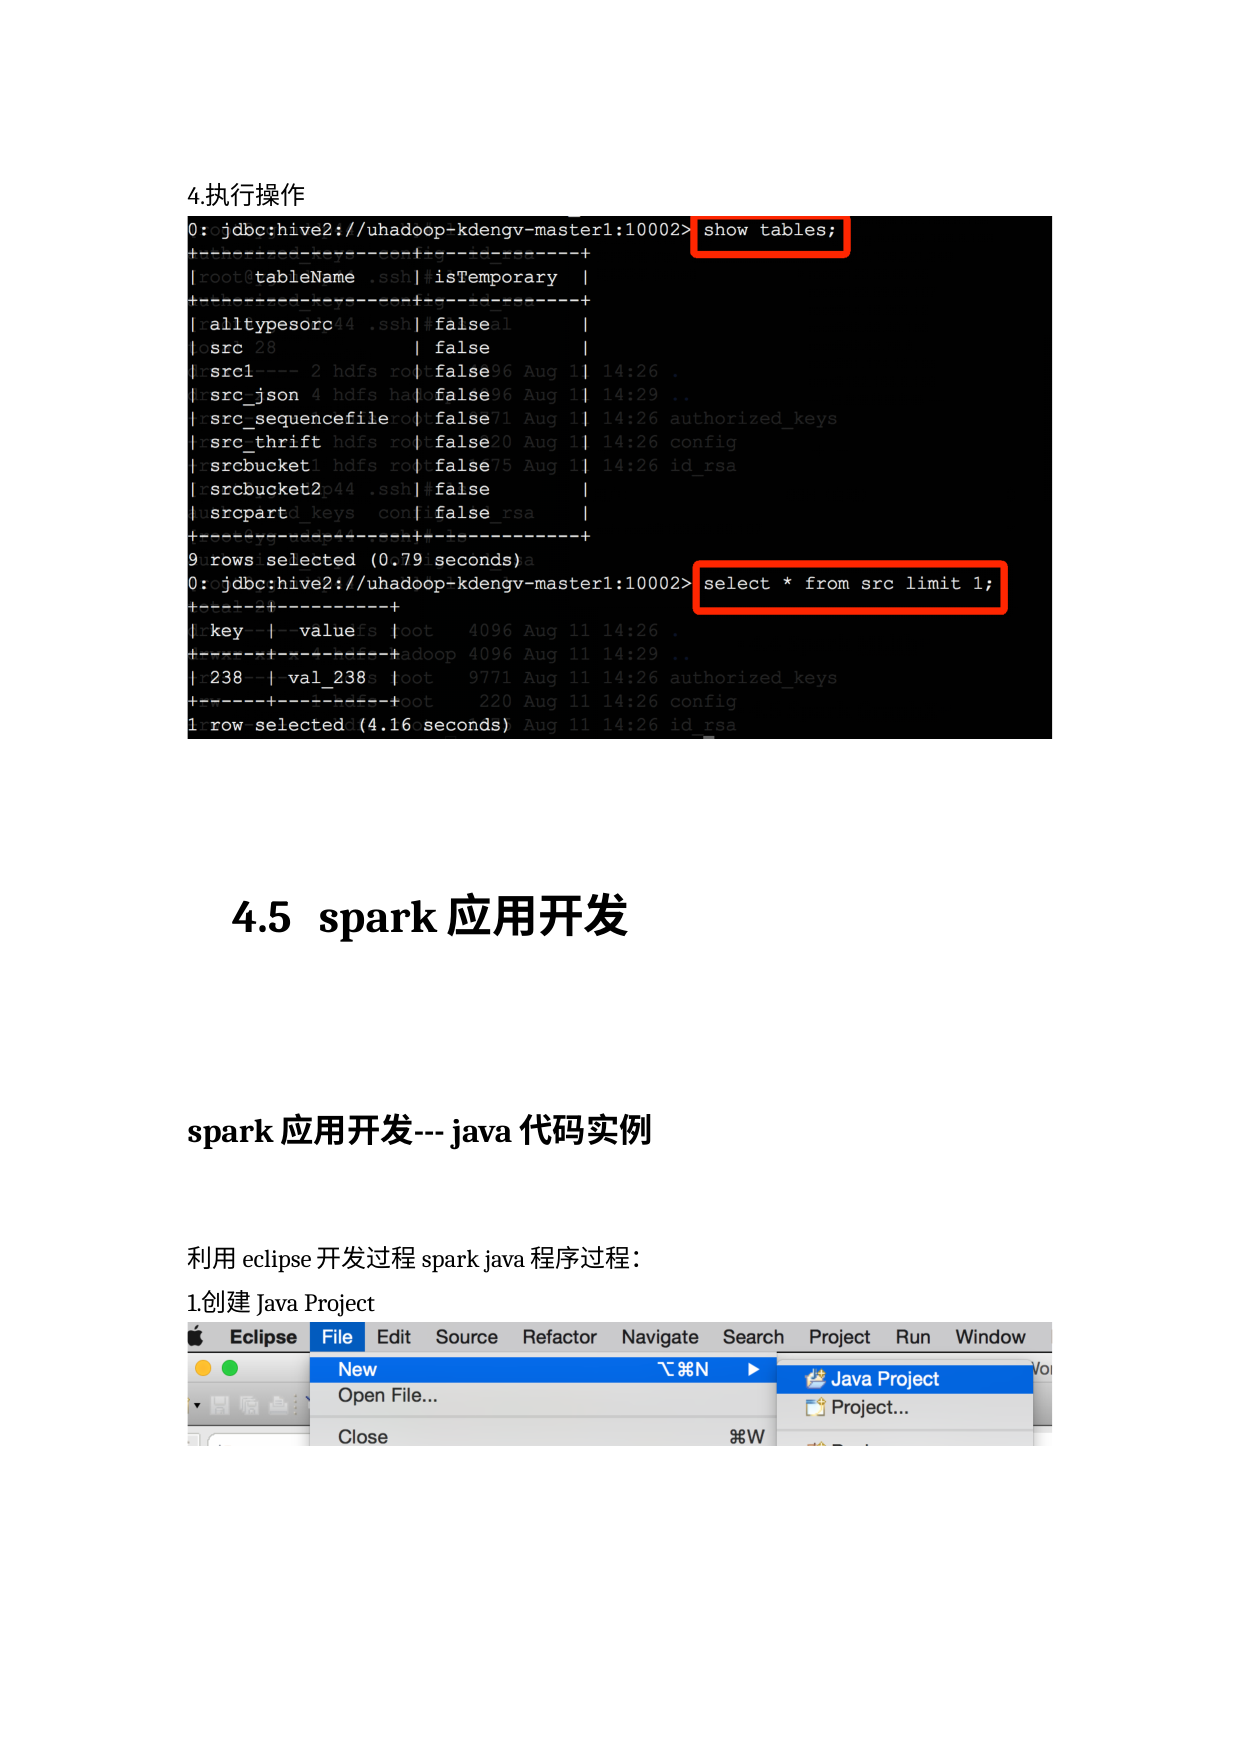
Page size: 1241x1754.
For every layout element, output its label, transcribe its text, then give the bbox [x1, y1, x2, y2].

subtitle spark应用开发--- java代码实例 [187, 1084, 1053, 1172]
picture [187, 216, 1053, 739]
picture [187, 1322, 1053, 1446]
text 利用eclipse开发过程spark java程序过程： [187, 1235, 1053, 1279]
text 1.创建Java Project [187, 1279, 1053, 1322]
subtitle spark应用开发 [232, 868, 1053, 956]
text 4.执行操作 [187, 172, 1053, 216]
